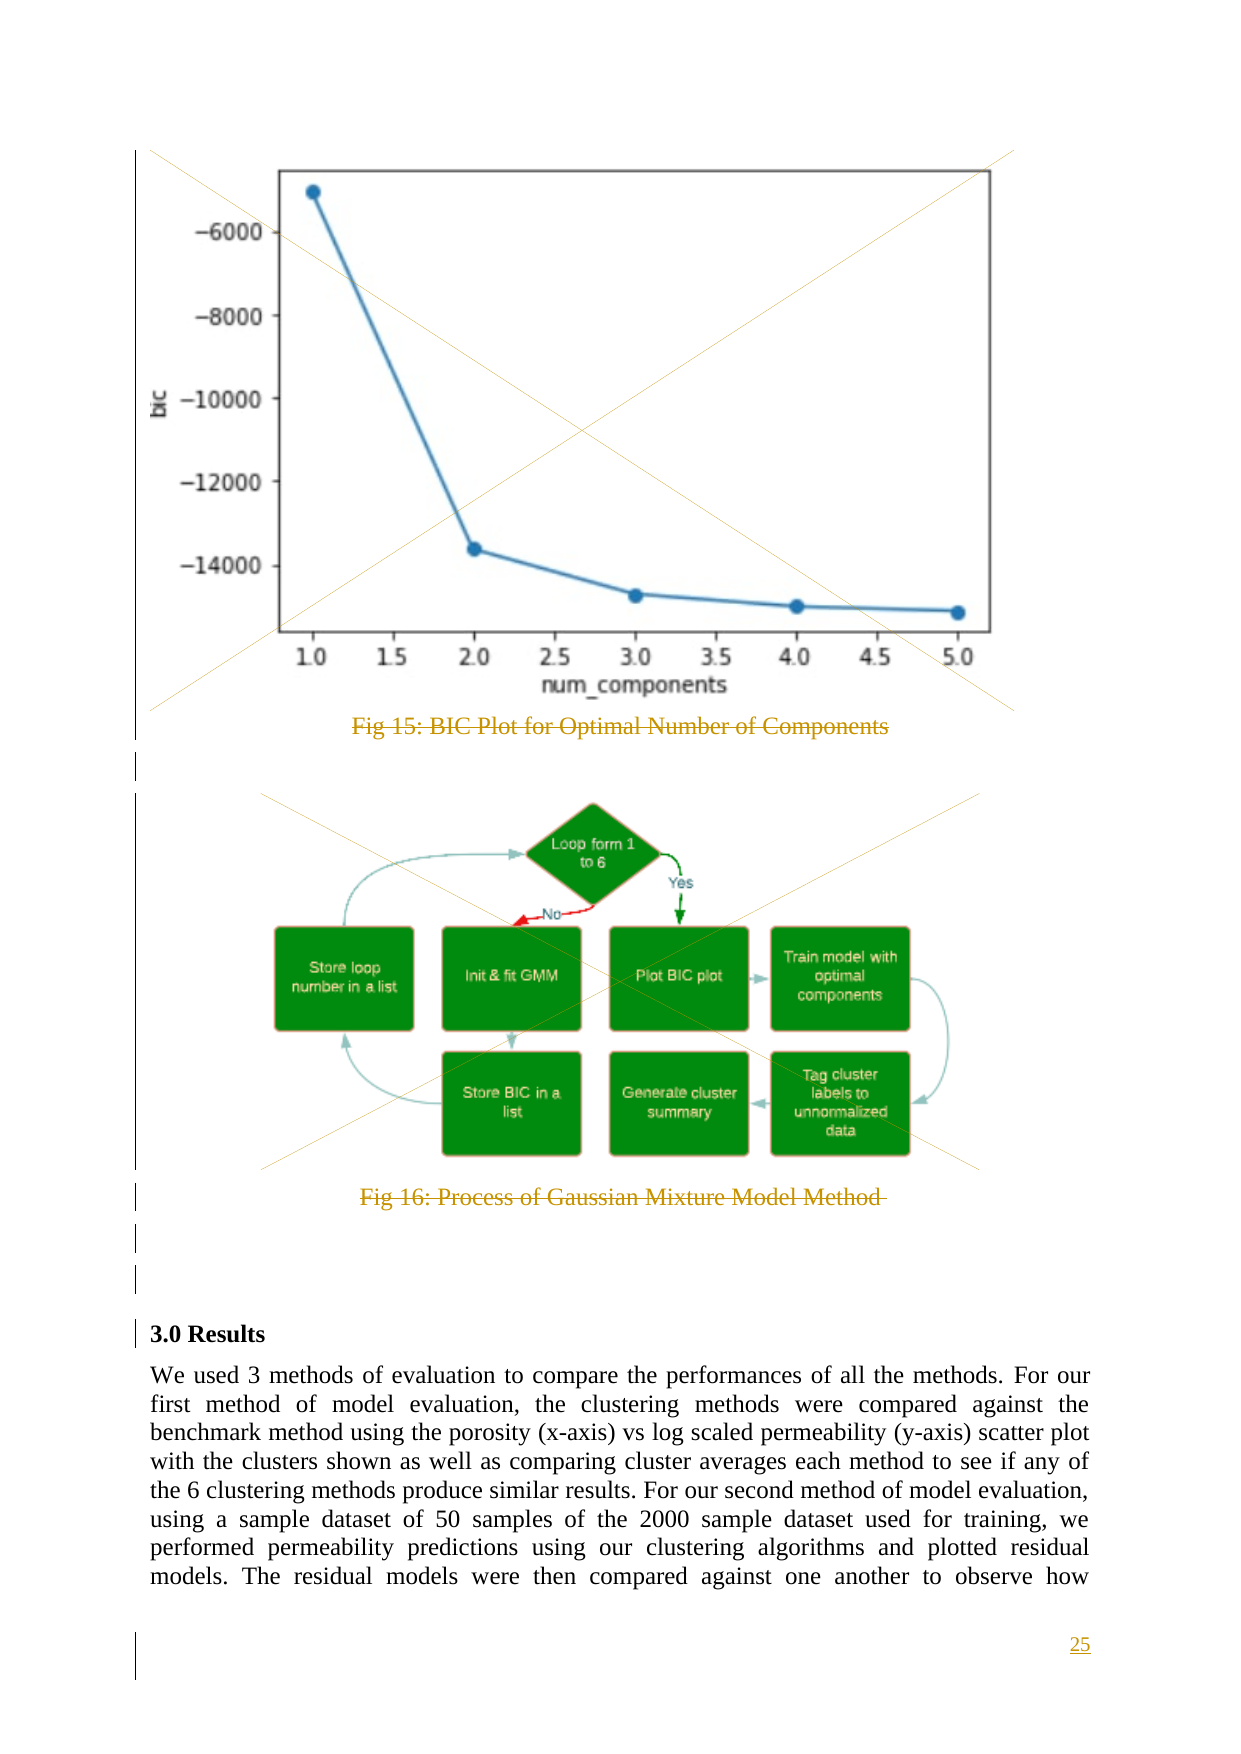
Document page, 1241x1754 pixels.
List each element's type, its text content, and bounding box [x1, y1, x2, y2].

picture [584, 151, 1015, 710]
picture [263, 793, 978, 981]
subtitle Results [150, 1319, 1090, 1347]
picture [152, 432, 1012, 711]
picture [152, 150, 1012, 429]
picture [263, 983, 977, 1170]
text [150, 1360, 1090, 1590]
picture [260, 794, 618, 1169]
picture [150, 151, 580, 710]
picture [622, 794, 980, 1169]
